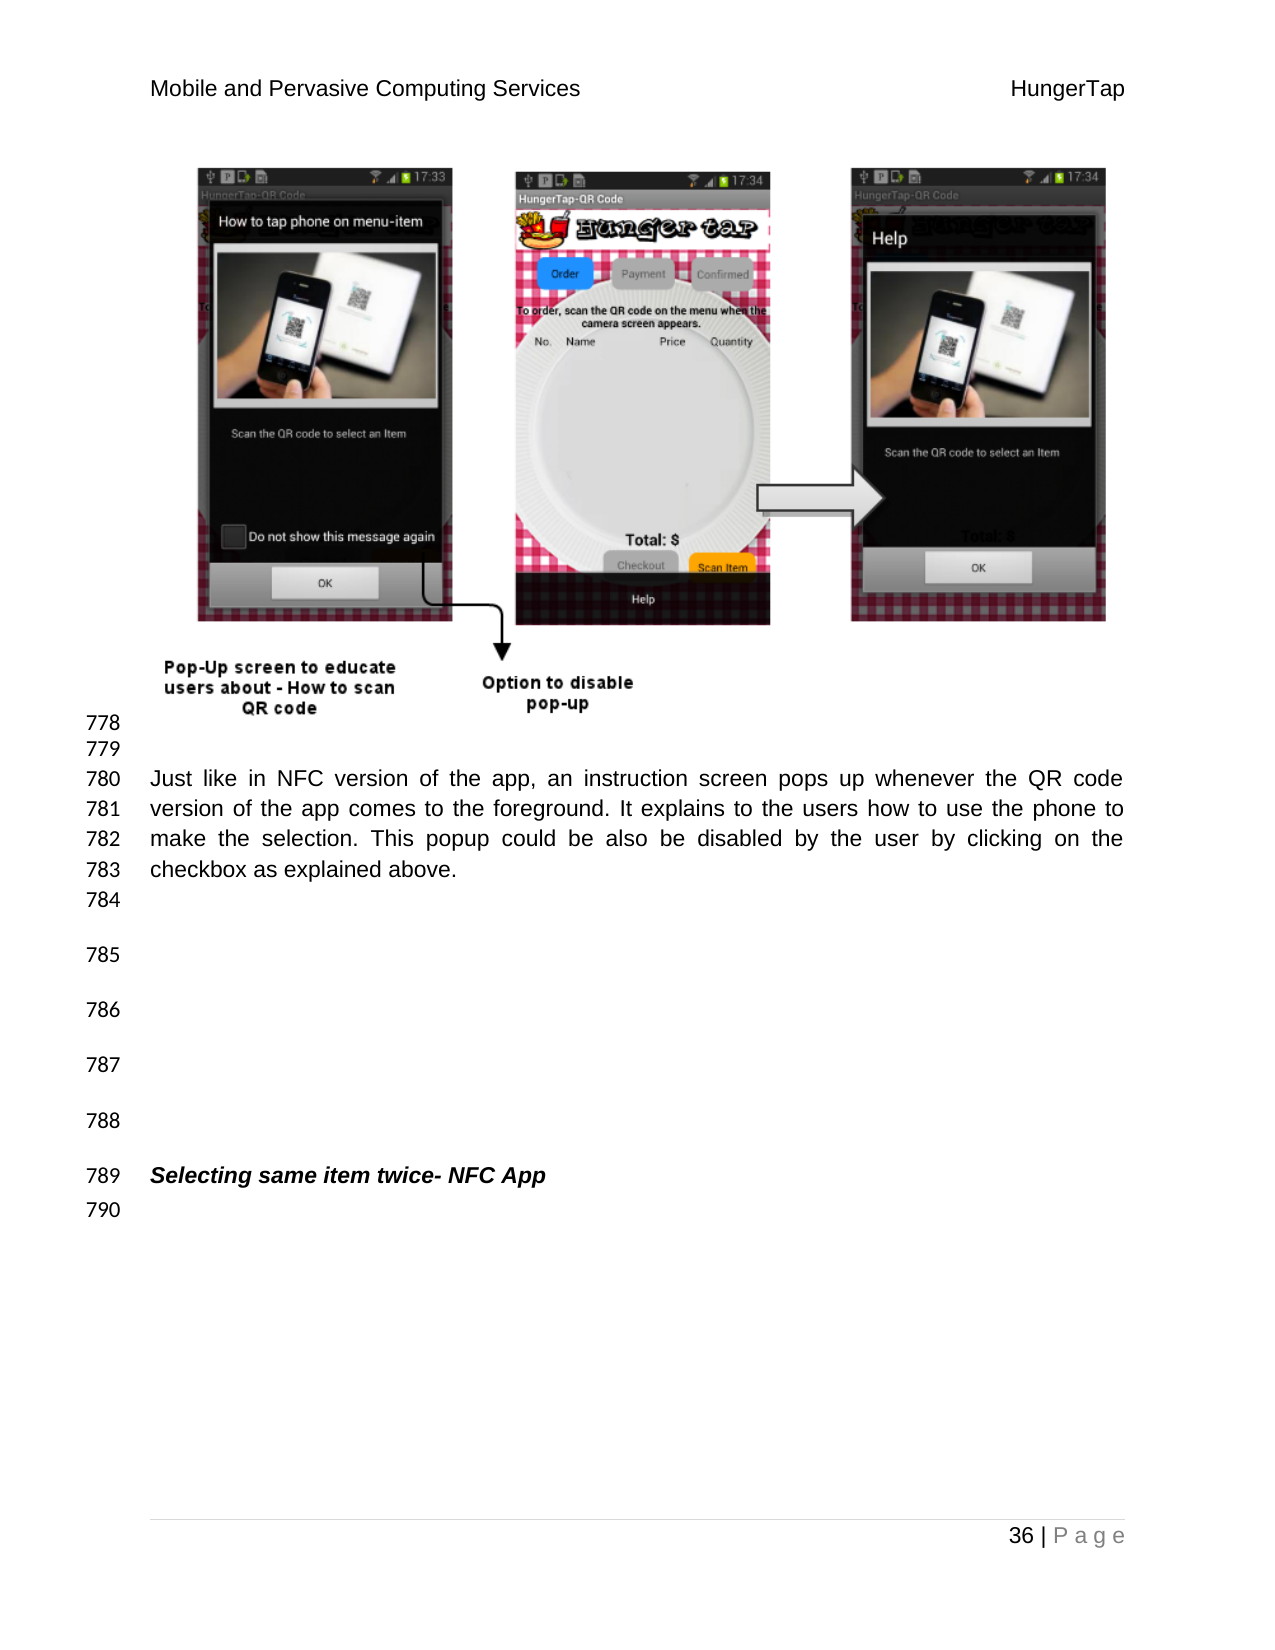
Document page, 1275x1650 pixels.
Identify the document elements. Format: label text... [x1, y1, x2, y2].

subtitle Selecting same item twice- NFC App [150, 1162, 1125, 1188]
text Just like in NFC version of the app, an instruction screen pops up whenever the QR code version of the app comes to the foreground. It explains to the users how to use the phone to make the selection. This popup could be also be disabled by the user by clicking on the checkbox as explained above. [150, 765, 1125, 882]
